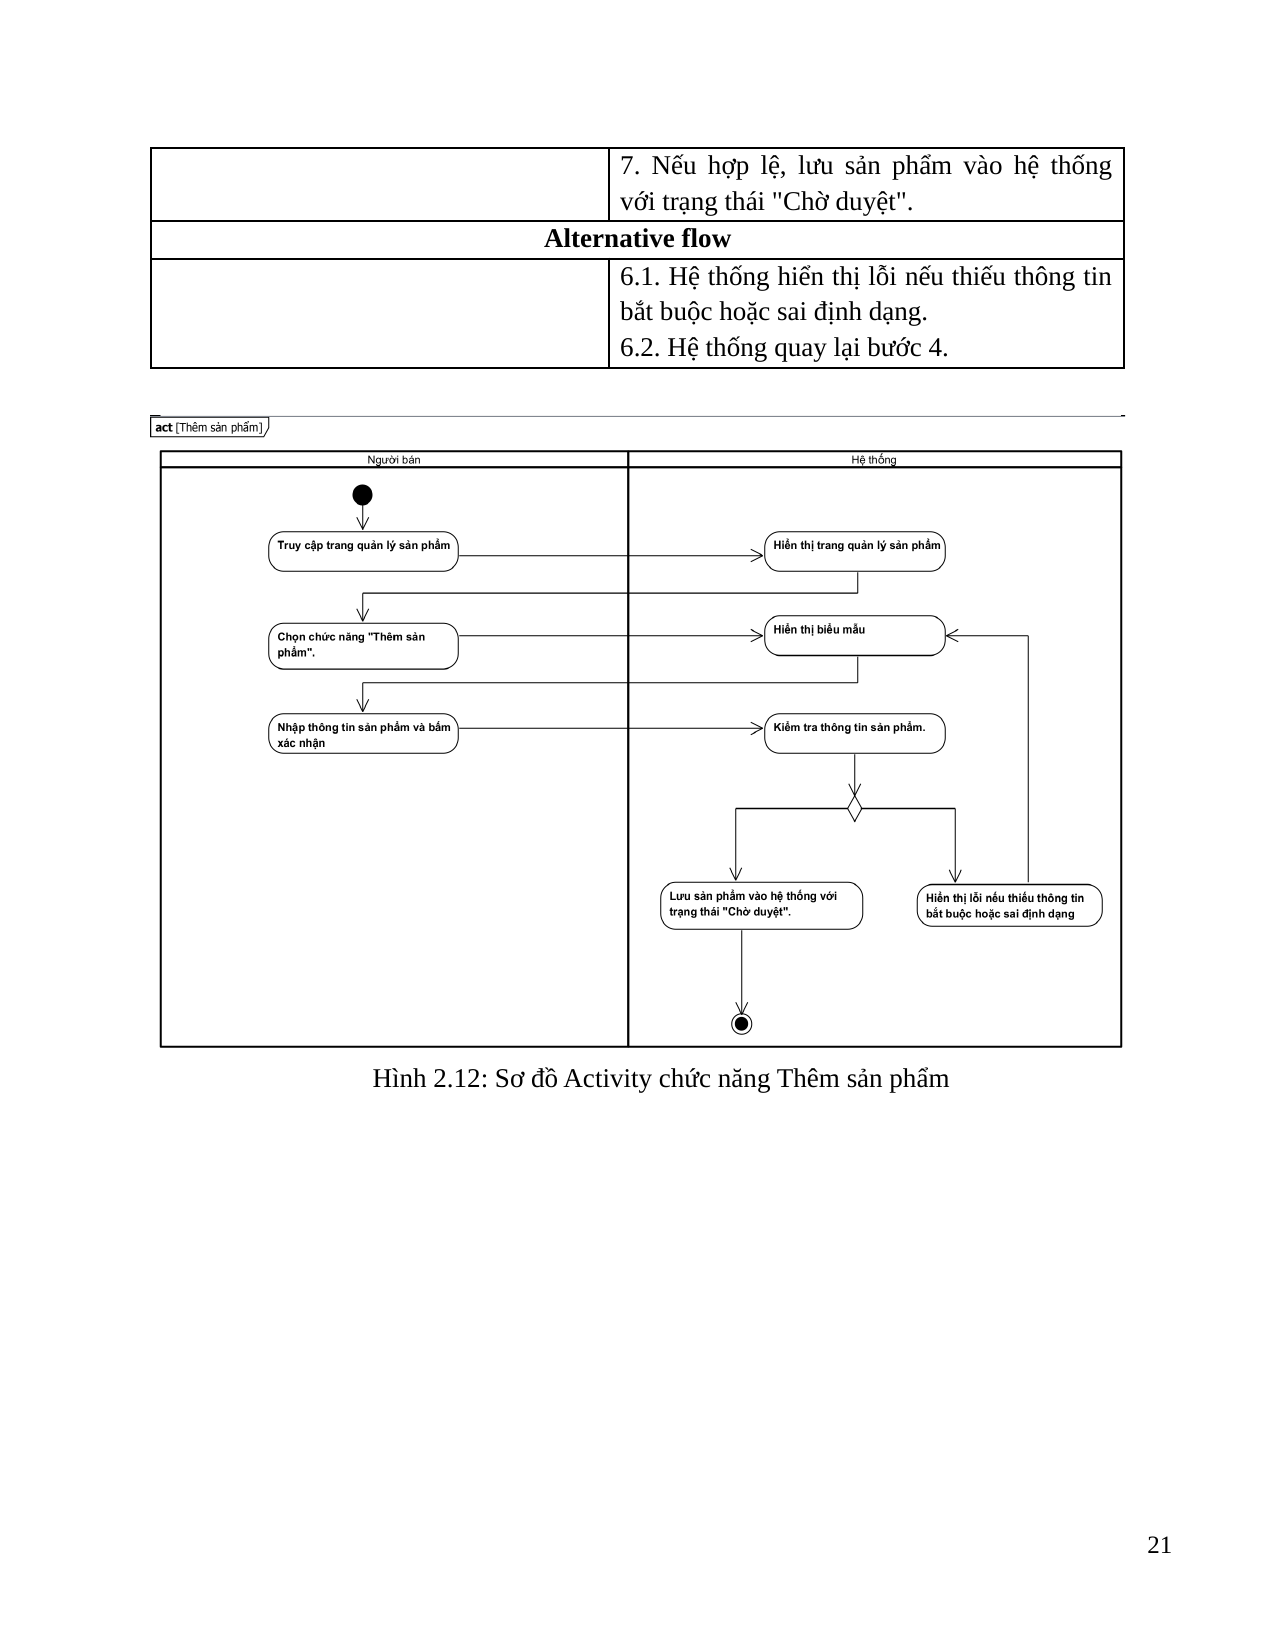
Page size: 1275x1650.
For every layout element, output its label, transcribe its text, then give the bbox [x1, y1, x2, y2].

table_cell 7. Nếu hợp lệ, lưu sản phẩm vào hệ thống với trạng thái "Chờ duyệt". [610, 149, 1123, 220]
picture [150, 415, 1125, 1049]
table_cell [152, 149, 608, 220]
table_cell [152, 260, 608, 367]
table_cell 6.1. Hệ thống hiển thị lỗi nếu thiếu thông tin bắt buộc hoặc sai định dạng. 6.2. Hệ thống quay lại bước 4. [610, 260, 1123, 367]
table_cell Alternative flow [152, 222, 1123, 258]
text Hình 2.12: Sơ đồ Activity chức năng Thêm sản phẩm [150, 1063, 1172, 1094]
